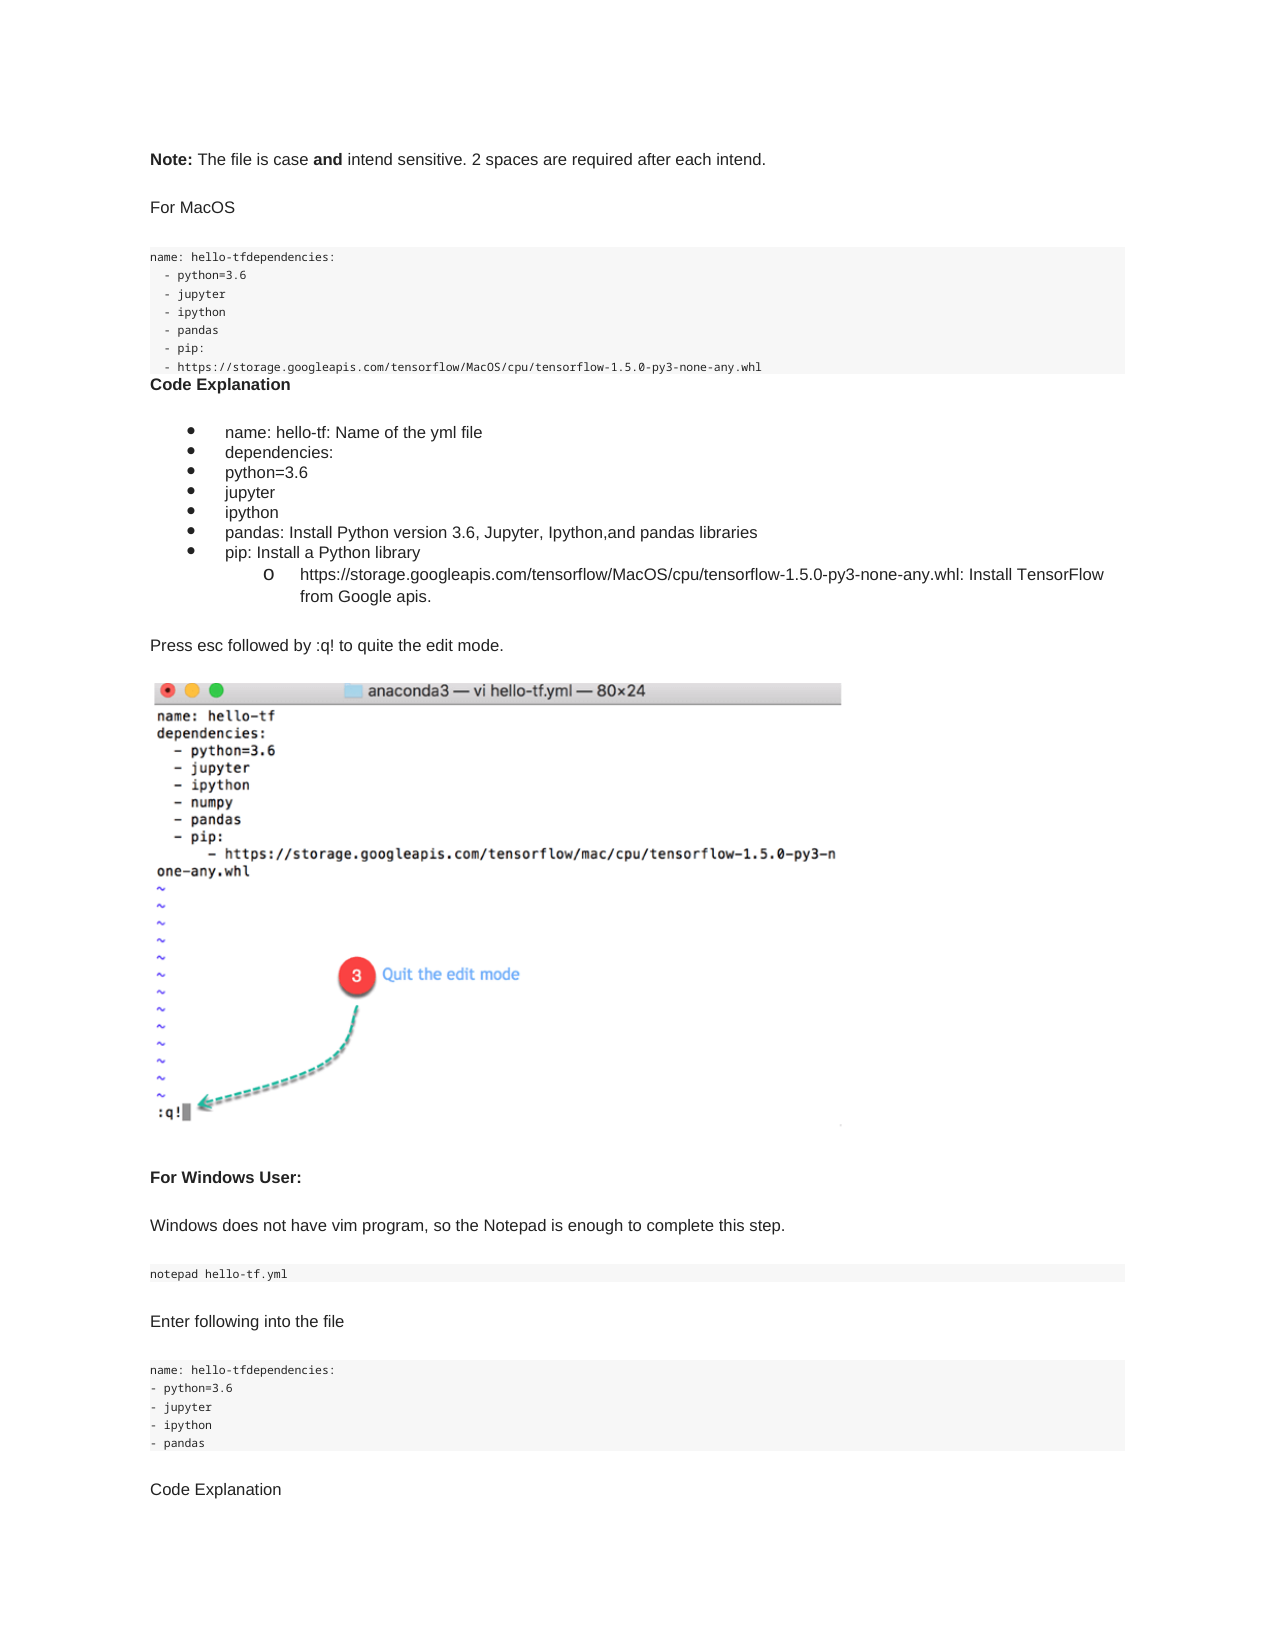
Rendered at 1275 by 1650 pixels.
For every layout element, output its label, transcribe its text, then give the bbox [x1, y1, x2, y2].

text Windows does not have vim program, so the Notepad is enough to complete this step. [150, 1216, 1125, 1235]
list pip: Install a Python library [187, 543, 1125, 563]
text - jupyter [150, 283, 1125, 301]
list jupyter [187, 483, 1125, 503]
text - pip: [150, 338, 1125, 356]
list name: hello-tf: Name of the yml file [187, 423, 1125, 443]
text name: hello-tfdependencies: [150, 247, 1125, 265]
text Press esc followed by :q! to quite the edit mode. [150, 635, 1125, 654]
text name: hello-tfdependencies: [150, 1360, 1125, 1378]
text Code Explanation [150, 374, 1125, 393]
text - https://storage.googleapis.com/tensorflow/MacOS/cpu/tensorflow-1.5.0-py3-none-any.whl [150, 356, 1125, 374]
list ipython [187, 503, 1125, 523]
list pandas: Install Python version 3.6, Jupyter, Ipython,and pandas libraries [187, 523, 1125, 543]
text notepad hello-tf.yml [150, 1264, 1125, 1282]
list https://storage.googleapis.com/tensorflow/MacOS/cpu/tensorflow-1.5.0-py3-none-any.whl: Install TensorFlow from Google apis. [262, 563, 1125, 606]
text - python=3.6 [150, 265, 1125, 283]
list dependencies: [187, 443, 1125, 463]
text Enter following into the file [150, 1311, 1125, 1331]
text - ipython [150, 1414, 1125, 1433]
text - python=3.6 [150, 1378, 1125, 1396]
text - pandas [150, 1433, 1125, 1451]
text - ipython [150, 301, 1125, 319]
text - pandas [150, 319, 1125, 338]
list python=3.6 [187, 463, 1125, 483]
text For Windows User: [150, 1167, 1125, 1187]
picture [150, 683, 846, 1139]
text Code Explanation [150, 1480, 1125, 1499]
text - jupyter [150, 1396, 1125, 1414]
text For MacOS [150, 198, 1125, 217]
text Note: The file is case and intend sensitive. 2 spaces are required after each intend. [150, 150, 1125, 169]
